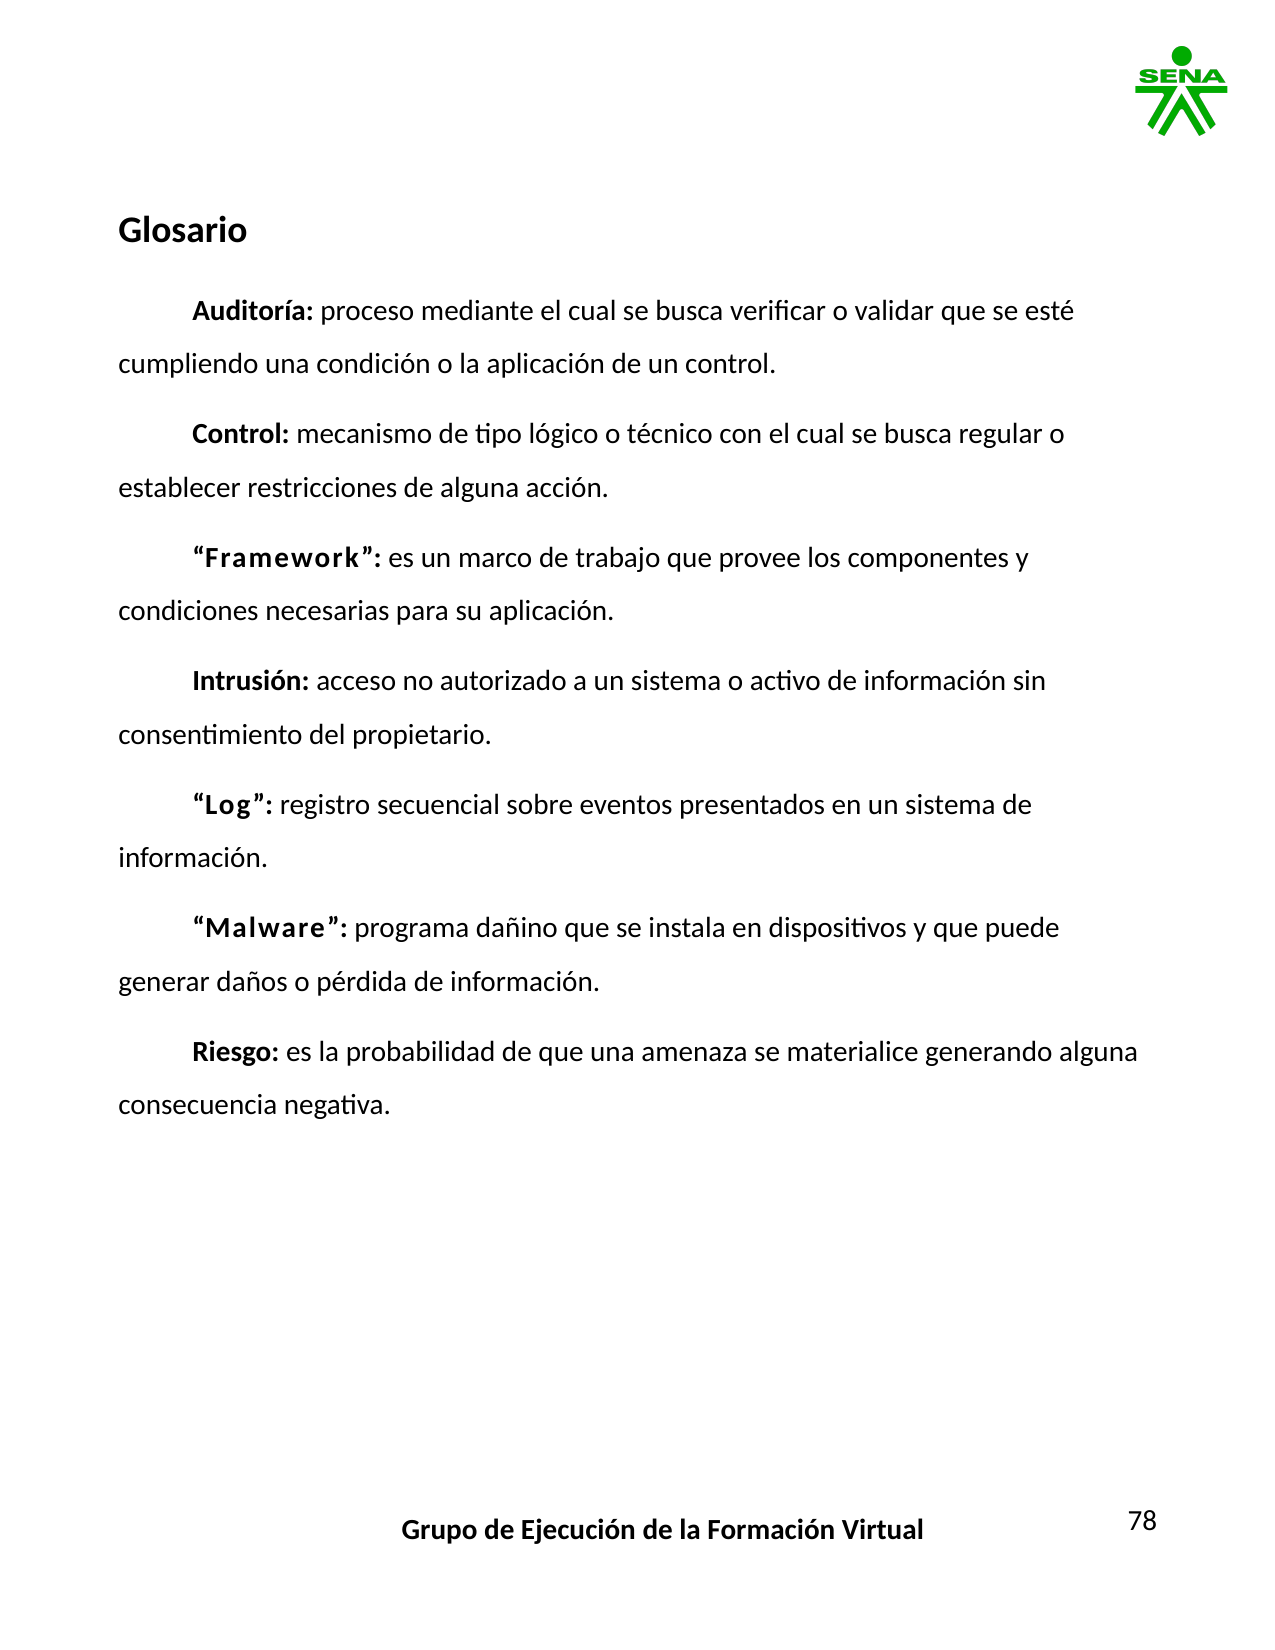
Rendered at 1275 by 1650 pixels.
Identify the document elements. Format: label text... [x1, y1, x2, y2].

text Intrusión: acceso no autorizado a un sistema o activo de información sin consentimiento del propietario. [118, 662, 1157, 751]
picture [1135, 46, 1228, 136]
text Riesgo: es la probabilidad de que una amenaza se materialice generando alguna consecuencia negativa. [118, 1033, 1157, 1122]
text “Log”: registro secuencial sobre eventos presentados en un sistema de información. [118, 786, 1157, 875]
text Auditoría: proceso mediante el cual se busca verificar o validar que se esté cumpliendo una condición o la aplicación de un control. [118, 292, 1157, 381]
text “Malware”: programa dañino que se instala en dispositivos y que puede generar daños o pérdida de información. [118, 909, 1157, 998]
text “Framework”: es un marco de trabajo que provee los componentes y condiciones necesarias para su aplicación. [118, 539, 1157, 628]
text Control: mecanismo de tipo lógico o técnico con el cual se busca regular o establecer restricciones de alguna acción. [118, 415, 1157, 504]
text Glosario [118, 206, 1157, 252]
